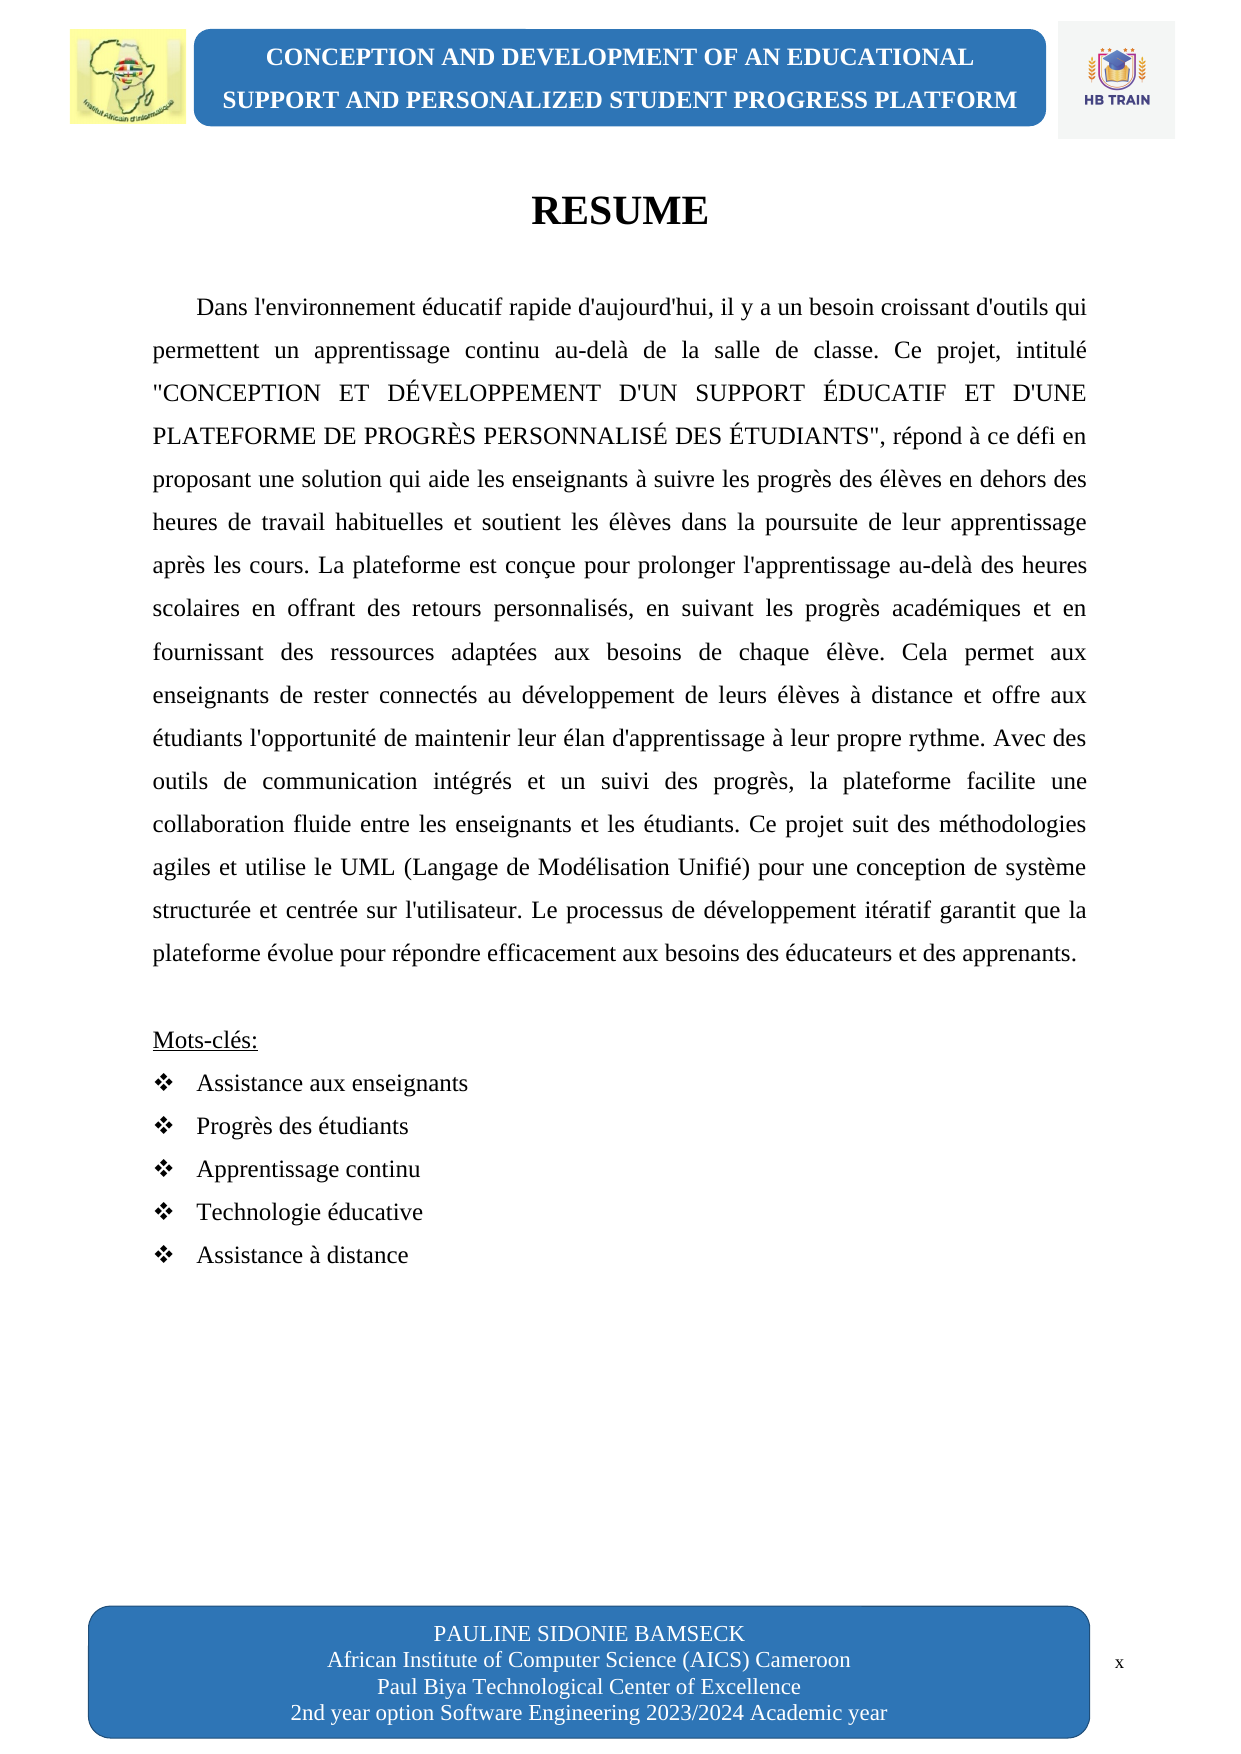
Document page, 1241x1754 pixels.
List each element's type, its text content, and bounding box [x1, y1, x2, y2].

text Dans l'environnement éducatif rapide d'aujourd'hui, il y a un besoin croissant d'outils qui permettent un apprentissage continu au-delà de la salle de classe. Ce projet, intitulé "CONCEPTION ET DÉVELOPPEMENT D'UN SUPPORT ÉDUCATIF ET D'UNE PLATEFORME DE PROGRÈS PERSONNALISÉ DES ÉTUDIANTS", répond à ce défi en proposant une solution qui aide les enseignants à suivre les progrès des élèves en dehors des heures de travail habituelles et soutient les élèves dans la poursuite de leur apprentissage après les cours. La plateforme est conçue pour prolonger l'apprentissage au-delà des heures scolaires en offrant des retours personnalisés, en suivant les progrès académiques et en fournissant des ressources adaptées aux besoins de chaque élève. Cela permet aux enseignants de rester connectés au développement de leurs élèves à distance et offre aux étudiants l'opportunité de maintenir leur élan d'apprentissage à leur propre rythme. Avec des outils de communication intégrés et un suivi des progrès, la plateforme facilite une collaboration fluide entre les enseignants et les étudiants. Ce projet suit des méthodologies agiles et utilise le UML (Langage de Modélisation Unifié) pour une conception de système structurée et centrée sur l'utilisateur. Le processus de développement itératif garantit que la plateforme évolue pour répondre efficacement aux besoins des éducateurs et des apprenants. [152, 292, 1088, 967]
subtitle RESUME [152, 185, 1088, 233]
list Progrès des étudiants [152, 1111, 1088, 1140]
picture [69, 29, 187, 124]
list Technologie éducative [152, 1197, 1088, 1226]
text Mots-clés: [152, 982, 1088, 1053]
list Apprentissage continu [152, 1154, 1088, 1183]
picture [1058, 21, 1176, 139]
list Assistance à distance [152, 1240, 1088, 1269]
list Assistance aux enseignants [152, 1068, 1088, 1097]
